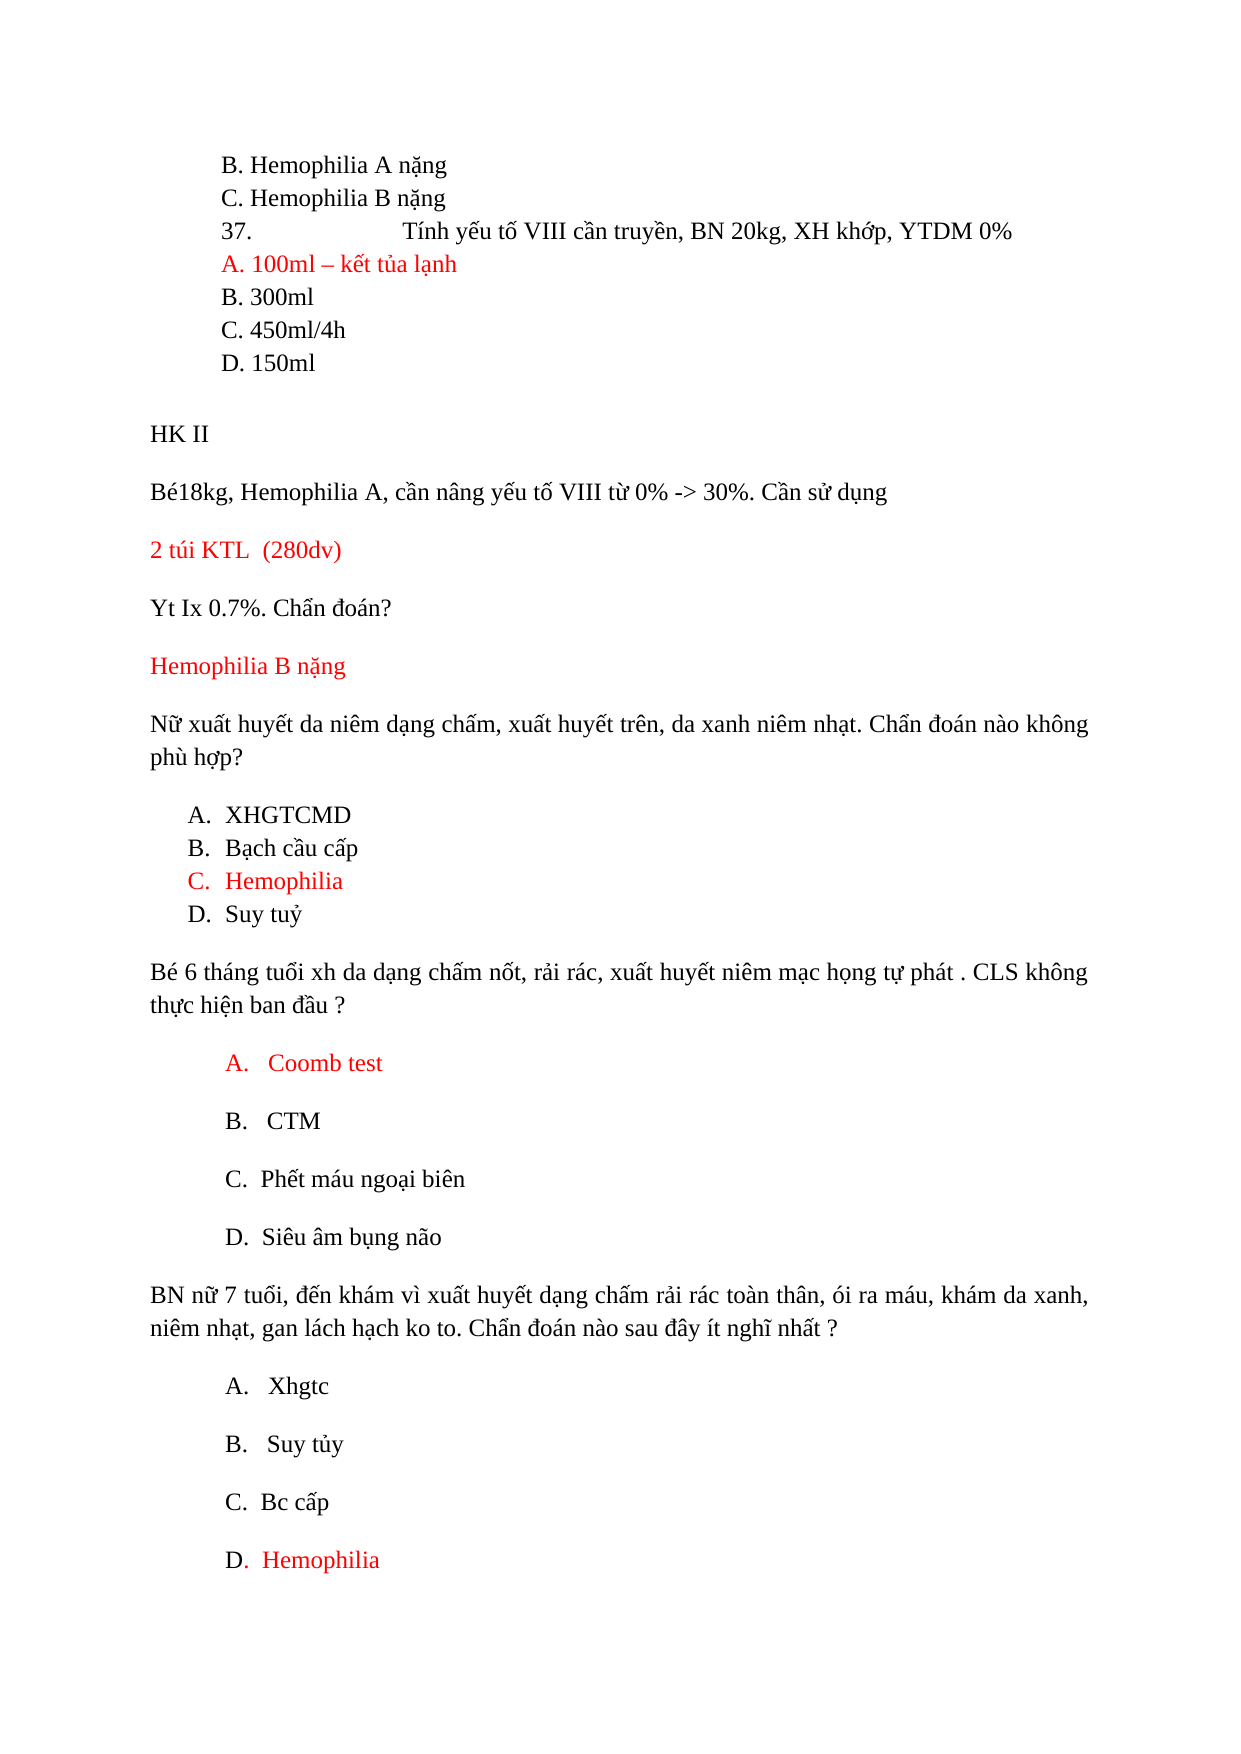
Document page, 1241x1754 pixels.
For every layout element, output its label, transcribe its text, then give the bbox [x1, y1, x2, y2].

subtitle HK II [150, 419, 1090, 447]
list XHGTCMD [187, 800, 1090, 828]
text Bé18kg, Hemophilia A, cần nâng yếu tố VIII từ 0% -> 30%. Cần sử dụng [150, 477, 1090, 505]
text 37. Tính yếu tố VIII cần truyền, BN 20kg, XH khớp, YTDM 0% [221, 216, 1090, 245]
text Yt Ix 0.7%. Chẩn đoán? [150, 593, 1090, 621]
text A. 100ml – kết tủa lạnh [221, 249, 1090, 278]
text Hemophilia B nặng [150, 651, 1090, 679]
text C. Hemophilia B nặng [221, 183, 1090, 212]
text D. Siêu âm bụng não [225, 1222, 1090, 1251]
list Bạch cầu cấp [187, 833, 1090, 862]
text C. Bc cấp [225, 1487, 1090, 1516]
text B. Hemophilia A nặng [221, 150, 1090, 179]
text B. Suy tủy [225, 1429, 1090, 1458]
text C. Phết máu ngoại biên [225, 1164, 1090, 1193]
text Nữ xuất huyết da niêm dạng chấm, xuất huyết trên, da xanh niêm nhạt. Chẩn đoán nào không phù hợp? [150, 709, 1090, 771]
text 2 túi KTL (280dv) [150, 535, 1090, 563]
text D. Hemophilia [225, 1545, 1090, 1574]
list Hemophilia [187, 866, 1090, 894]
text C. 450ml/4h [221, 315, 1090, 344]
list Suy tuỷ [187, 899, 1090, 928]
text BN nữ 7 tuổi, đến khám vì xuất huyết dạng chấm rải rác toàn thân, ói ra máu, khám da xanh, niêm nhạt, gan lách hạch ko to. Chẩn đoán nào sau đây ít nghĩ nhất ? [150, 1280, 1090, 1342]
text A. Coomb test [225, 1048, 1090, 1077]
text B. 300ml [221, 282, 1090, 311]
text B. CTM [225, 1106, 1090, 1135]
text D. 150ml [221, 348, 1090, 377]
text A. Xhgtc [225, 1371, 1090, 1400]
text Bé 6 tháng tuổi xh da dạng chấm nốt, rải rác, xuất huyết niêm mạc họng tự phát . CLS không thực hiện ban đầu ? [150, 957, 1090, 1019]
